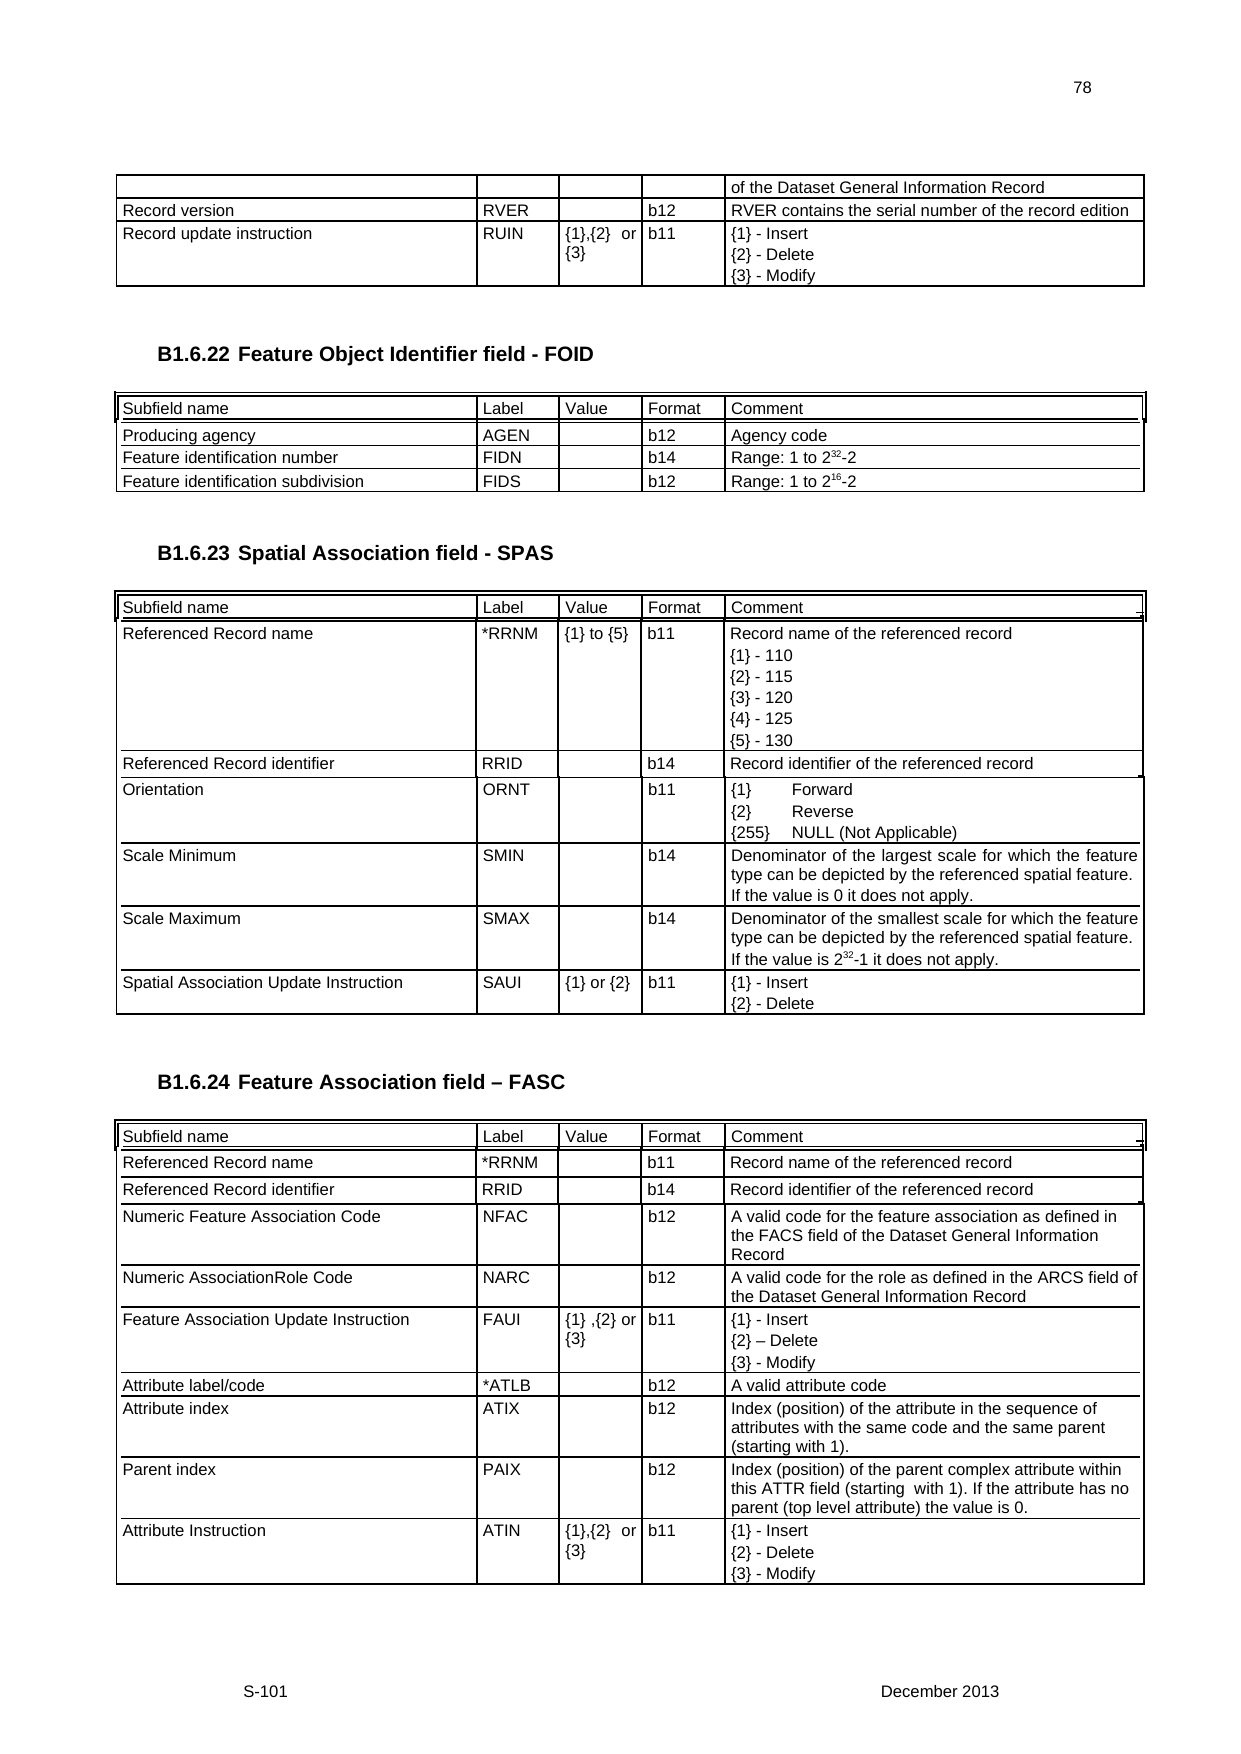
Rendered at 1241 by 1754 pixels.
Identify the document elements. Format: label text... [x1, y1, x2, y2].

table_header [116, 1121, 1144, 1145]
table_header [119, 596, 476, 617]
subtitle Feature Association field – FASC [157, 1070, 1094, 1094]
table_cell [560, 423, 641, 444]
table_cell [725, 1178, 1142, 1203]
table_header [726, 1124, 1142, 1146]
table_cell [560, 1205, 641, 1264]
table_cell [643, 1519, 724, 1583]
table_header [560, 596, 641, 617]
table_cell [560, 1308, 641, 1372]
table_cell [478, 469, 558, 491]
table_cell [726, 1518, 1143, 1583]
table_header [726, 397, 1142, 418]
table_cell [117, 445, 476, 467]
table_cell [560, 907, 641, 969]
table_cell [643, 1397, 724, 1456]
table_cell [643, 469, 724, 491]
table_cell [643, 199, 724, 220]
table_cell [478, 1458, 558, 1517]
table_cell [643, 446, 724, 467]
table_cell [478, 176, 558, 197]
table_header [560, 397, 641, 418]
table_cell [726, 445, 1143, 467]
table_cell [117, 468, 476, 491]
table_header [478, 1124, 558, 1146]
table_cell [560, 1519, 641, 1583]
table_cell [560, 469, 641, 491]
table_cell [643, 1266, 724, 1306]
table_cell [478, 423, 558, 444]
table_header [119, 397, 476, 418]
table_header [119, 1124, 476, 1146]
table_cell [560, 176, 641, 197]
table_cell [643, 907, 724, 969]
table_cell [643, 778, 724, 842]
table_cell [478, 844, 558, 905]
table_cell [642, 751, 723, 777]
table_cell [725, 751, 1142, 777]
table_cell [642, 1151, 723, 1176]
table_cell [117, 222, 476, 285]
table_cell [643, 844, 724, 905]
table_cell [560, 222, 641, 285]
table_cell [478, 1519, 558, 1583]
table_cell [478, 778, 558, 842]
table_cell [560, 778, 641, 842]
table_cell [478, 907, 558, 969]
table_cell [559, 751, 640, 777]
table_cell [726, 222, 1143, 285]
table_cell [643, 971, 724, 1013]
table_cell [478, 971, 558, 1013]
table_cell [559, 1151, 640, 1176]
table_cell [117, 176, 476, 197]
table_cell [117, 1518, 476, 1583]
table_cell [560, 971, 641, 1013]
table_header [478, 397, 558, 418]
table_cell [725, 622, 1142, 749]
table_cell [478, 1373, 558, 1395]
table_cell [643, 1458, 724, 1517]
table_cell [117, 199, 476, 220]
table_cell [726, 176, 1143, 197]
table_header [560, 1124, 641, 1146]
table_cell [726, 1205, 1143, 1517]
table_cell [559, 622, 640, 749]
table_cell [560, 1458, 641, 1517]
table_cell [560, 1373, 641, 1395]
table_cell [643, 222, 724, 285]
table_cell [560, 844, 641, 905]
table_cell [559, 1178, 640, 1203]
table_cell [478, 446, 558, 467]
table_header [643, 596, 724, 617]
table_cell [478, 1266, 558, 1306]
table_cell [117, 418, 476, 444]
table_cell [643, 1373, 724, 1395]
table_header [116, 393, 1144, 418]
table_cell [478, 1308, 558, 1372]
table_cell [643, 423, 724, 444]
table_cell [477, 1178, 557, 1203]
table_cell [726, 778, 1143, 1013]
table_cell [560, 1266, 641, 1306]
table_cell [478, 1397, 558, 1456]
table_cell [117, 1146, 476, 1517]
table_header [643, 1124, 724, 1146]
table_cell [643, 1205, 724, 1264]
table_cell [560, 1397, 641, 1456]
subtitle Feature Object Identifier field - FOID [157, 342, 1094, 366]
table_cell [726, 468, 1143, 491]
subtitle Spatial Association field - SPAS [157, 541, 1094, 565]
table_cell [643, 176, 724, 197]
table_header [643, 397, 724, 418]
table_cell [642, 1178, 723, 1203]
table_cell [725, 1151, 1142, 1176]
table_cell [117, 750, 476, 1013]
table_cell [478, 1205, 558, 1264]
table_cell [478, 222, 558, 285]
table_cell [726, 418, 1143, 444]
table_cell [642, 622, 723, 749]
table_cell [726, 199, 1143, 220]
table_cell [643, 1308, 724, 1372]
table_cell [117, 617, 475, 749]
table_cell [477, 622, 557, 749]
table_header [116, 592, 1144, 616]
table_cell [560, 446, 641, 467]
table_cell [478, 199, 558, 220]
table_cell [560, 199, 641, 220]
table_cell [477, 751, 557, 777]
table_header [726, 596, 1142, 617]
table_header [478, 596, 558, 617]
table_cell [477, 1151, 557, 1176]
